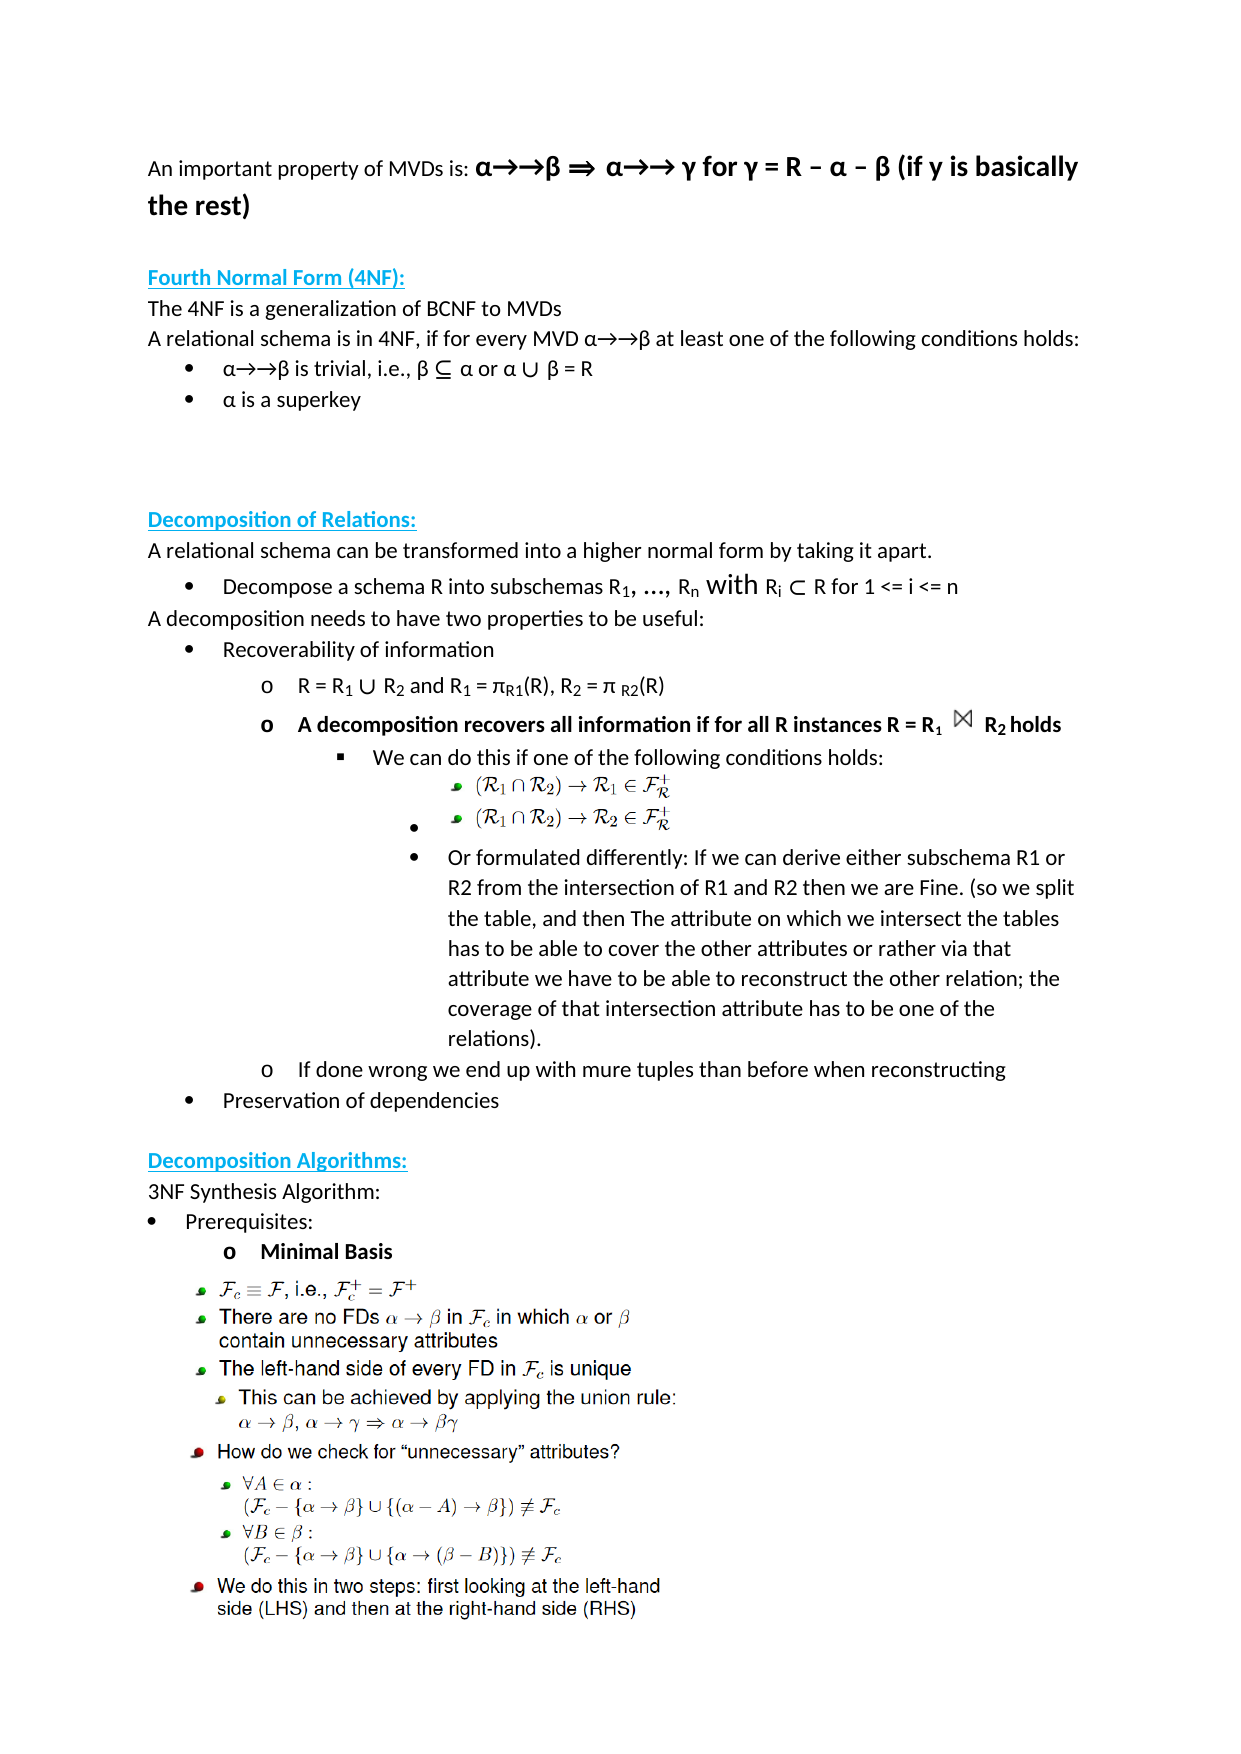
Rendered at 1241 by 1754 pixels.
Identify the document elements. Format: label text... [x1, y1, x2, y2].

text Decomposition of Relations: [148, 506, 1093, 534]
list α is a superkey [185, 385, 1093, 413]
list Minimal Basis [223, 1237, 1093, 1266]
list If done wrong we end up with mure tuples than before when reconstructing [260, 1055, 1093, 1084]
text The 4NF is a generalization of BCNF to MVDs [148, 294, 1093, 322]
list A decomposition recovers all information if for all R instances R = R1 R2 holds [260, 703, 1093, 740]
text Fourth Normal Form (4NF): [148, 263, 1093, 292]
picture [185, 1440, 678, 1627]
list α→→β is trivial, i.e., β ⊆ α or α ∪ β = R [185, 354, 1093, 383]
list Decompose a schema R into subschemas R1, …, Rn with Ri ⊂ R for 1 <= i <= n [185, 566, 1093, 602]
text A relational schema can be transformed into a higher normal form by taking it apart. [148, 536, 1093, 564]
text A decomposition needs to have two properties to be useful: [148, 604, 1093, 632]
list Preservation of dependencies [185, 1086, 1093, 1114]
list R = R1 ∪ R2 and R1 = πR1(R), R2 = π R2(R) [260, 665, 1093, 701]
list Recoverability of information [185, 635, 1093, 663]
text A relational schema is in 4NF, if for every MVD α→→β at least one of the following conditions holds: [148, 324, 1093, 352]
picture [948, 703, 978, 733]
list Or formulated differently: If we can derive either subschema R1 or R2 from the intersection of R1 and R2 then we are Fine. (so we split the table, and then The attribute on which we intersect the tables has to be able to cover the other attributes or rather via that attribute we have to be able to reconstruct the other relation; the coverage of that intersection attribute has to be one of the relations). [410, 843, 1093, 1053]
text An important property of MVDs is: α→→β ⇒ α→→ γ for γ = R – α – β (if y is basically the rest) [148, 148, 1093, 222]
list We can do this if one of the following conditions holds: [335, 743, 1093, 771]
picture [185, 1268, 686, 1439]
picture [447, 773, 678, 836]
text Decomposition Algorithms: [148, 1147, 1093, 1175]
text 3NF Synthesis Algorithm: [148, 1177, 1093, 1205]
list Prerequisites: [148, 1207, 1093, 1235]
